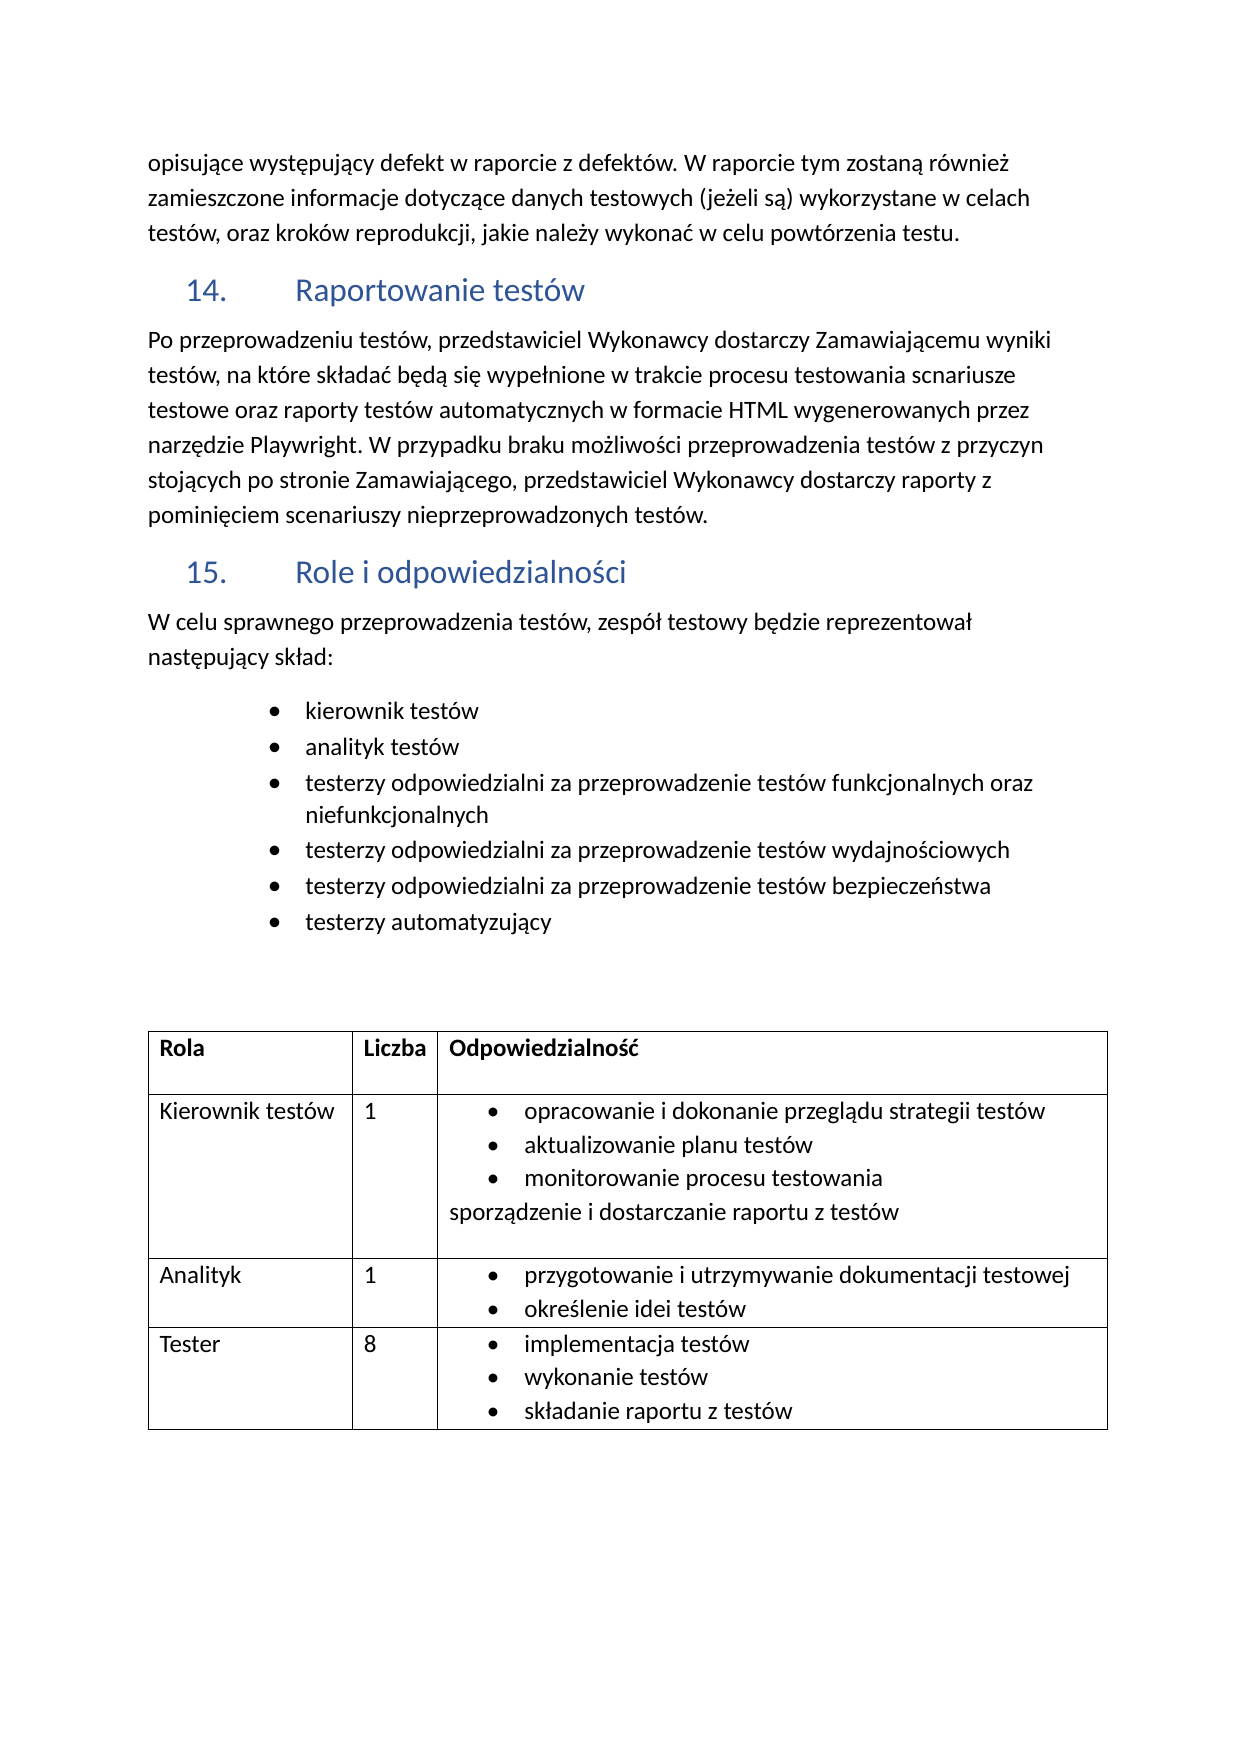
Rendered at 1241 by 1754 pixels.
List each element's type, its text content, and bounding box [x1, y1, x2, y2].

text Po przeprowadzeniu testów, przedstawiciel Wykonawcy dostarczy Zamawiającemu wyniki testów, na które składać będą się wypełnione w trakcie procesu testowania scnariusze testowe oraz raporty testów automatycznych w formacie HTML wygenerowanych przez narzędzie Playwright. W przypadku braku możliwości przeprowadzenia testów z przyczyn stojących po stronie Zamawiającego, przedstawiciel Wykonawcy dostarczy raporty z pominięciem scenariuszy nieprzeprowadzonych testów. [148, 324, 1093, 530]
table_header Rola [149, 1032, 352, 1094]
table_cell opracowanie i dokonanie przeglądu strategii testów aktualizowanie planu testów monitorowanie procesu testowania sporządzenie i dostarczanie raportu z testów [438, 1095, 1107, 1258]
table_cell Kierownik testów [149, 1095, 352, 1258]
list kierownik testów [268, 693, 1093, 726]
table_header Liczba [353, 1032, 437, 1094]
subtitle Role i odpowiedzialności [185, 551, 1093, 592]
table_header Odpowiedzialność [438, 1032, 1107, 1094]
table_cell przygotowanie i utrzymywanie dokumentacji testowej określenie idei testów [438, 1259, 1107, 1327]
list testerzy odpowiedzialni za przeprowadzenie testów wydajnościowych [268, 832, 1093, 865]
table_cell implementacja testów wykonanie testów składanie raportu z testów [438, 1328, 1107, 1429]
subtitle Raportowanie testów [185, 269, 1093, 310]
table_cell 1 [353, 1095, 437, 1258]
list testerzy automatyzujący [268, 904, 1093, 937]
table_cell Analityk [149, 1259, 352, 1327]
list testerzy odpowiedzialni za przeprowadzenie testów bezpieczeństwa [268, 868, 1093, 901]
list analityk testów [268, 729, 1093, 762]
list testerzy odpowiedzialni za przeprowadzenie testów funkcjonalnych oraz niefunkcjonalnych [268, 765, 1093, 829]
table_cell 1 [353, 1259, 437, 1327]
table_cell Tester [149, 1328, 352, 1429]
table_cell 8 [353, 1328, 437, 1429]
text W celu sprawnego przeprowadzenia testów, zespół testowy będzie reprezentował następujący skład: [148, 606, 1093, 672]
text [148, 148, 1093, 248]
